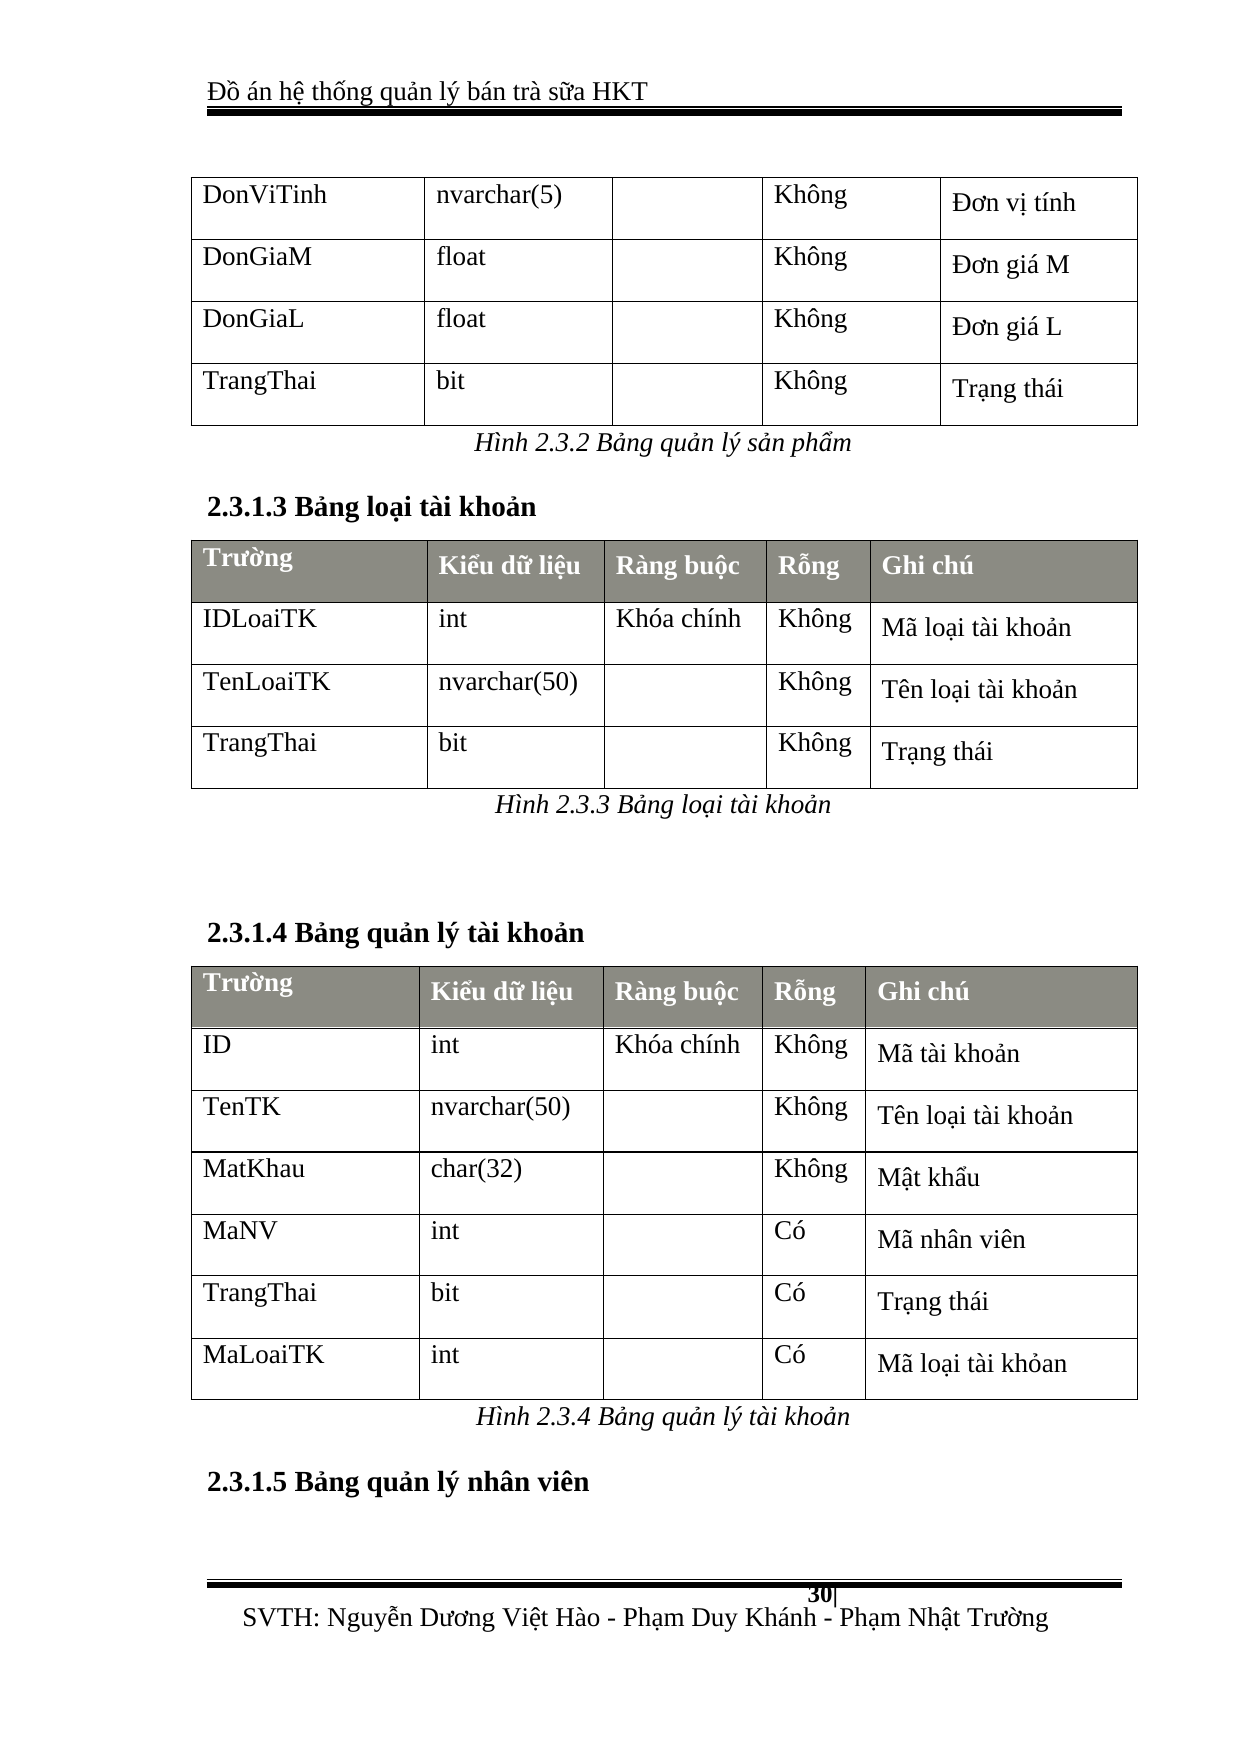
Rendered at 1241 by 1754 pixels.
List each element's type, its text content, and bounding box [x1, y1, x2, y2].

table_cell MatKhau [192, 1153, 419, 1213]
table_header Ghi chú [866, 967, 1137, 1027]
table_cell MaLoaiTK [192, 1339, 419, 1399]
table_cell nvarchar(50) [428, 665, 604, 726]
table_cell MaNV [192, 1215, 419, 1275]
table_cell Mã nhân viên [866, 1215, 1137, 1275]
table_cell nvarchar(50) [420, 1091, 603, 1151]
table_cell Đơn giá L [941, 302, 1137, 363]
table_cell [604, 1153, 762, 1213]
table_cell ID [192, 1029, 419, 1089]
table_cell TenLoaiTK [192, 665, 427, 726]
table_cell Có [763, 1215, 865, 1275]
table_cell DonViTinh [192, 178, 424, 239]
table_cell bit [428, 727, 604, 787]
table_cell Không [763, 1091, 865, 1151]
table_cell char(32) [420, 1153, 603, 1213]
table_cell [604, 1091, 762, 1151]
table_header Trường [192, 967, 419, 1027]
table_header Kiểu dữ liệu [420, 967, 603, 1027]
list Bảng loại tài khoản [207, 489, 1122, 523]
table_cell Không [763, 240, 940, 301]
table_cell [613, 302, 762, 363]
table_cell Có [763, 1339, 865, 1399]
table_cell Có [763, 1276, 865, 1337]
table_header Rỗng [767, 541, 870, 602]
table_cell Mã loại tài khỏan [866, 1339, 1137, 1399]
table_cell TrangThai [192, 364, 424, 425]
table_header Ghi chú [871, 541, 1137, 602]
table_cell Không [767, 727, 870, 787]
table_cell Đơn giá M [941, 240, 1137, 301]
text Hình 2.3.3 Bảng loại tài khoản [207, 789, 1122, 820]
text Hình 2.3.4 Bảng quản lý tài khoản [207, 1400, 1122, 1432]
table_header Rỗng [763, 967, 865, 1027]
list Bảng quản lý tài khoản [207, 915, 1122, 949]
table_cell [605, 727, 766, 787]
table_header Ràng buộc [604, 967, 762, 1027]
table_cell [604, 1339, 762, 1399]
table_cell int [420, 1215, 603, 1275]
table_cell Khóa chính [605, 603, 766, 663]
table_cell TrangThai [192, 727, 427, 787]
table_cell Không [767, 603, 870, 663]
table_cell [613, 178, 762, 239]
table_cell Không [763, 1029, 865, 1089]
table_cell TenTK [192, 1091, 419, 1151]
table_cell [604, 1276, 762, 1337]
table_cell Không [767, 665, 870, 726]
table_cell IDLoaiTK [192, 603, 427, 663]
table_cell Trạng thái [866, 1276, 1137, 1337]
table_cell int [420, 1339, 603, 1399]
table_cell Mật khẩu [866, 1153, 1137, 1213]
table_cell DonGiaL [192, 302, 424, 363]
table_header Trường [192, 541, 427, 602]
table_cell nvarchar(5) [425, 178, 612, 239]
table_cell Trạng thái [941, 364, 1137, 425]
table_cell Mã loại tài khoản [871, 603, 1137, 663]
table_cell Không [763, 1153, 865, 1213]
table_cell Không [763, 178, 940, 239]
table_header Kiểu dữ liệu [428, 541, 604, 602]
table_cell Tên loại tài khoản [871, 665, 1137, 726]
text Hình 2.3.2 Bảng quản lý sản phẩm [207, 426, 1122, 457]
table_cell bit [425, 364, 612, 425]
table_cell Tên loại tài khoản [866, 1091, 1137, 1151]
table_header Ràng buộc [605, 541, 766, 602]
table_cell Không [763, 364, 940, 425]
table_cell bit [420, 1276, 603, 1337]
table_cell Trạng thái [871, 727, 1137, 787]
table_cell Không [763, 302, 940, 363]
table_cell Mã tài khoản [866, 1029, 1137, 1089]
list Bảng quản lý nhân viên [207, 1464, 1122, 1497]
table_cell [604, 1215, 762, 1275]
table_cell Đơn vị tính [941, 178, 1137, 239]
table_cell Khóa chính [604, 1029, 762, 1089]
table_cell [613, 364, 762, 425]
table_cell [605, 665, 766, 726]
table_cell float [425, 302, 612, 363]
table_cell TrangThai [192, 1276, 419, 1337]
table_cell float [425, 240, 612, 301]
table_cell DonGiaM [192, 240, 424, 301]
table_cell int [428, 603, 604, 663]
table_cell int [420, 1029, 603, 1089]
table_cell [613, 240, 762, 301]
